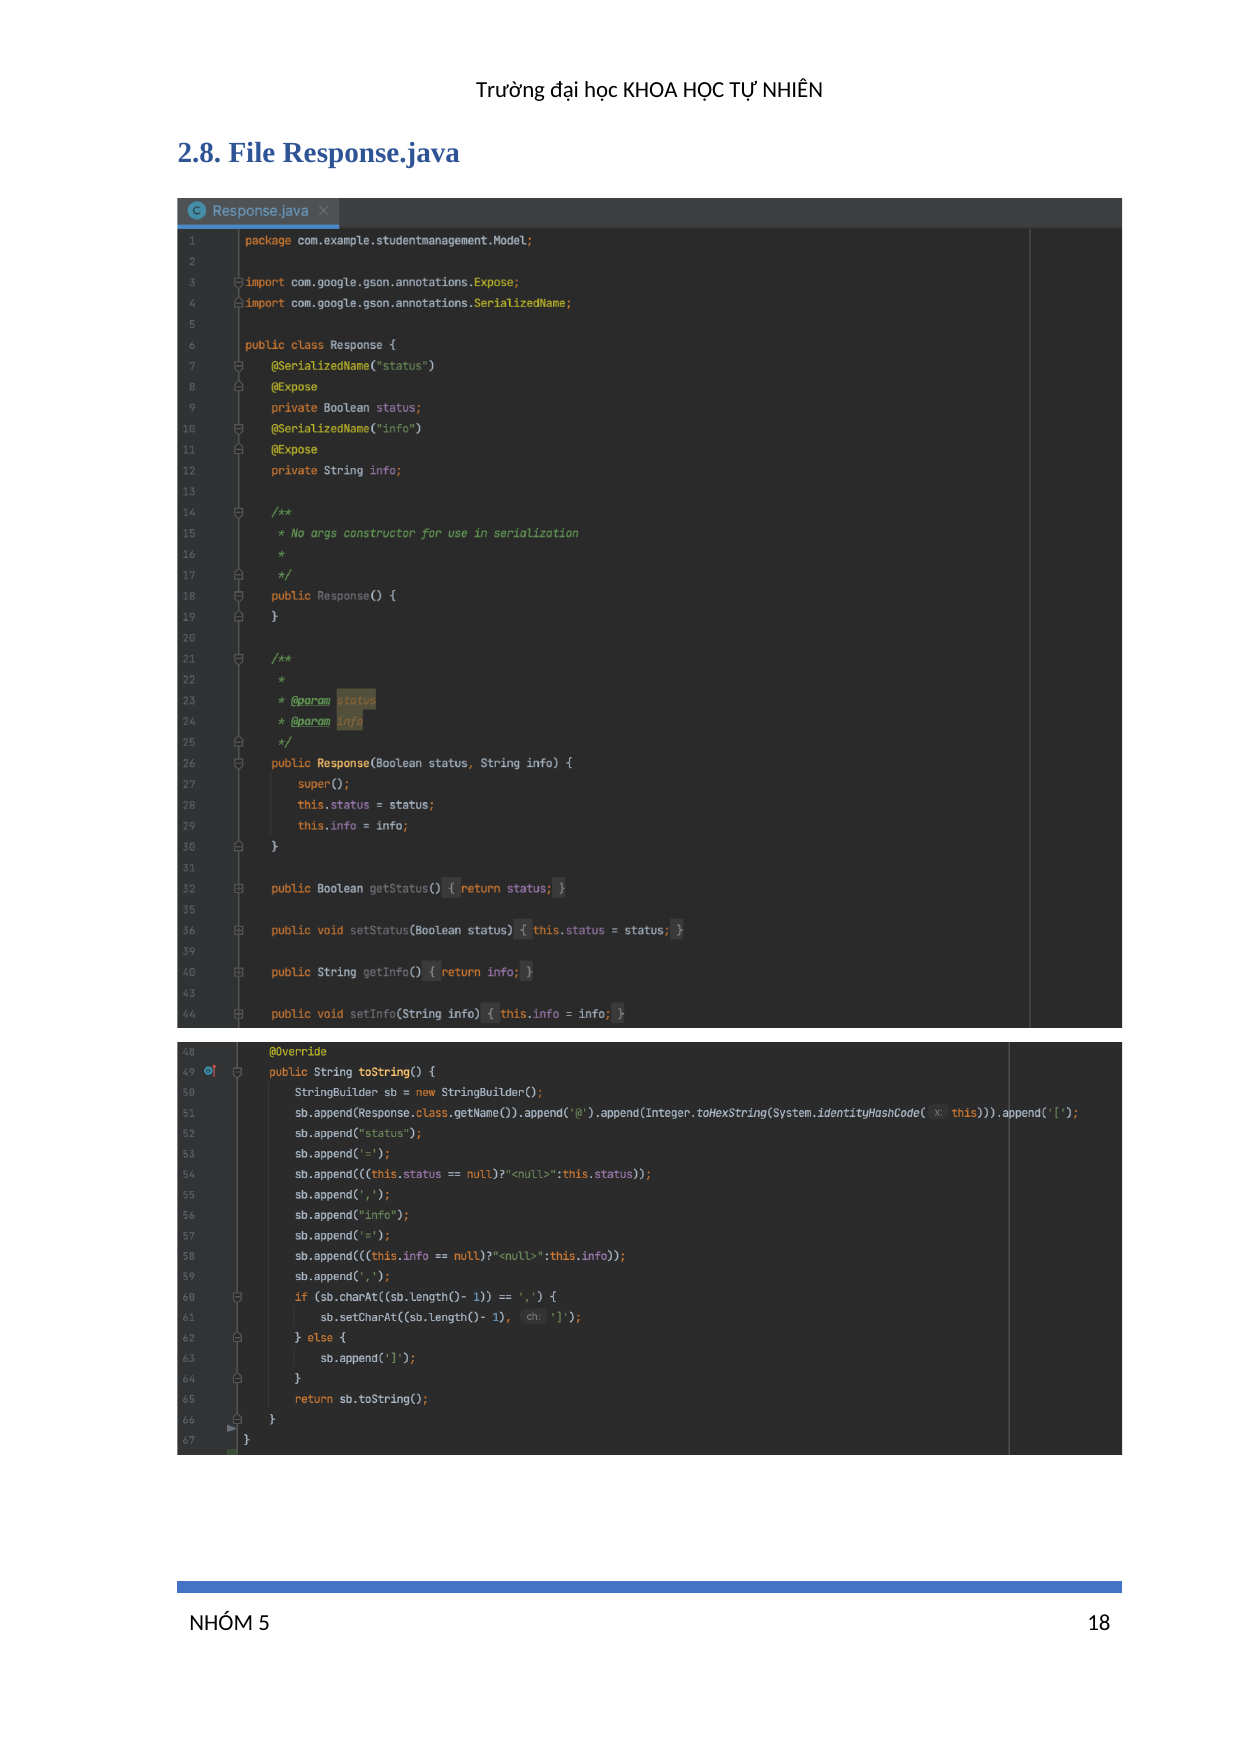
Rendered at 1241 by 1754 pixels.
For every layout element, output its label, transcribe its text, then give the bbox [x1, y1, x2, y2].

subtitle 2.8. File Response.java [177, 135, 1122, 169]
picture [177, 198, 1123, 1028]
picture [177, 1042, 1123, 1455]
